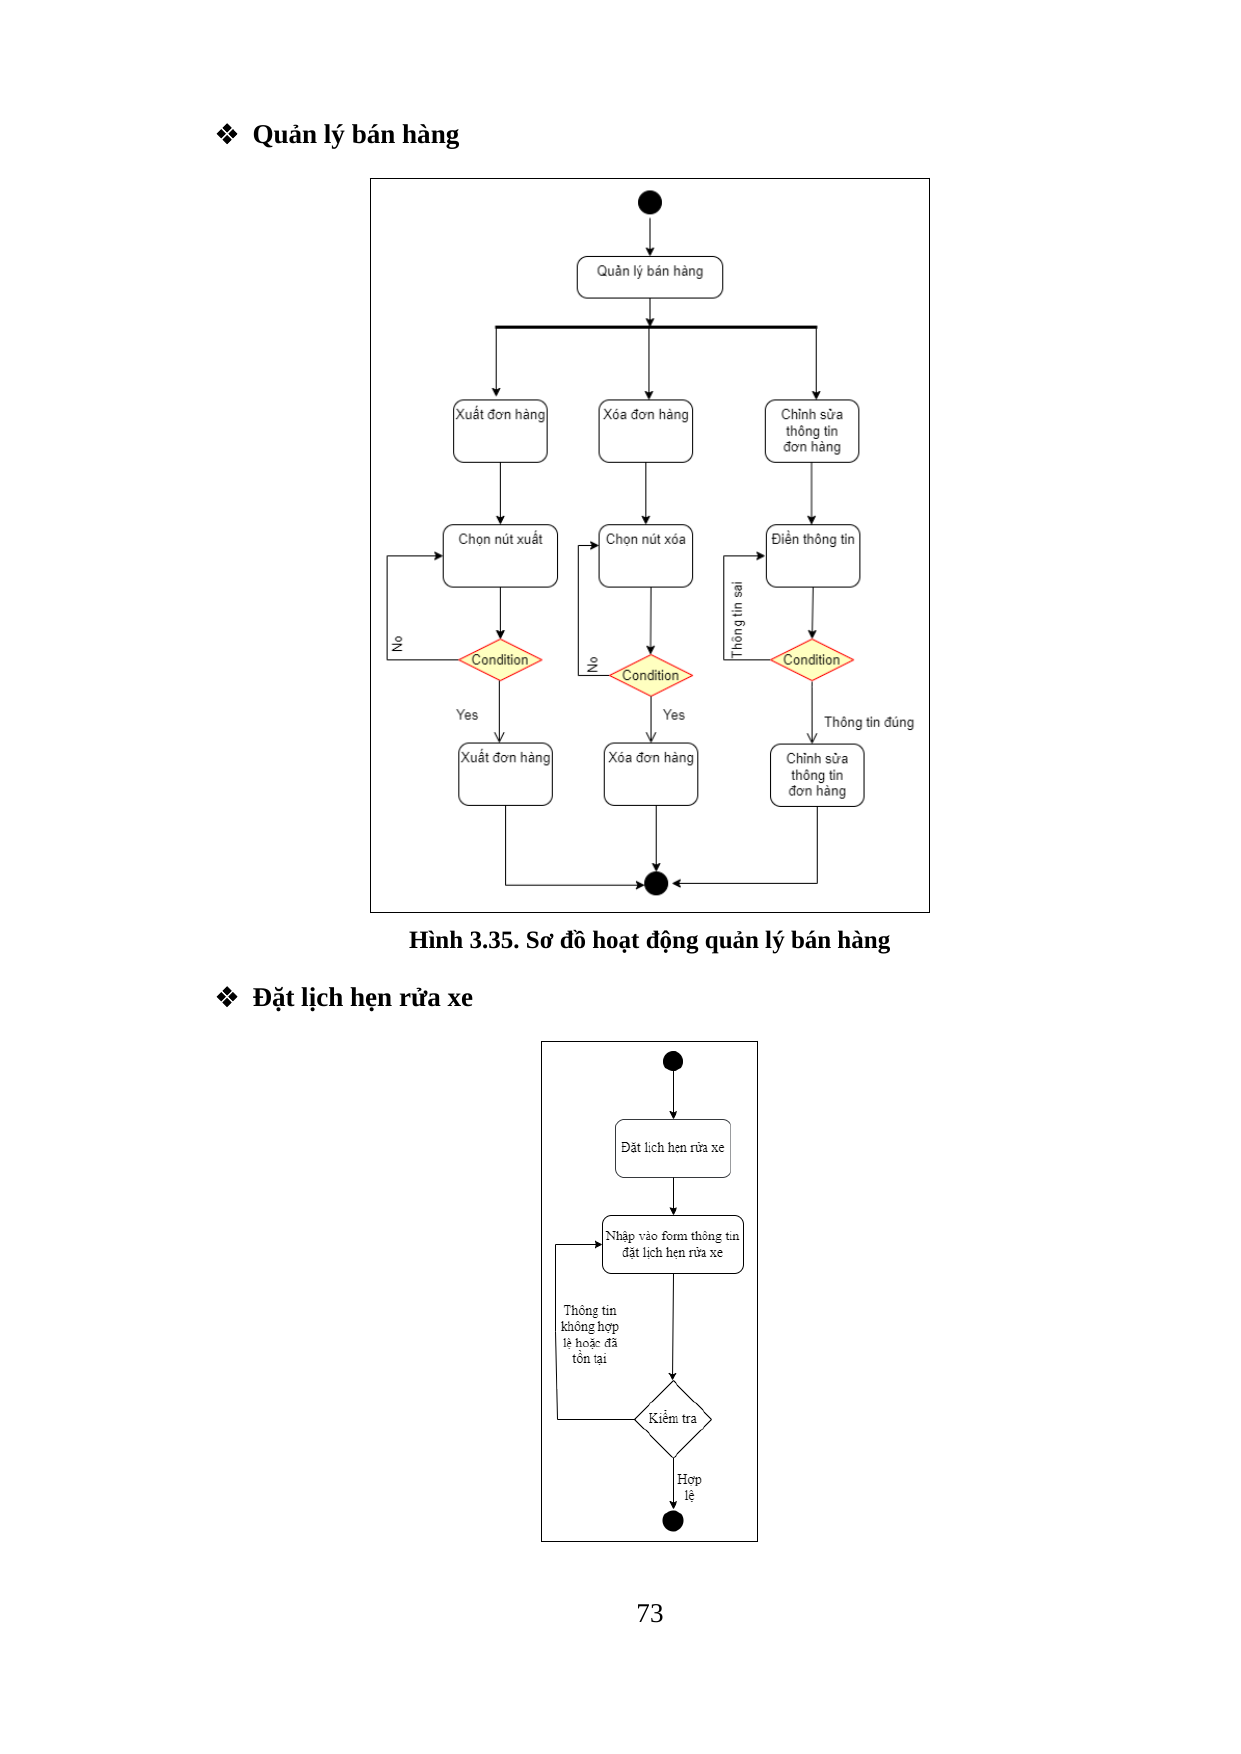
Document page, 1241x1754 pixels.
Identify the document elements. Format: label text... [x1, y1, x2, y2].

list Đặt lịch hẹn rửa xe [177, 981, 1122, 1012]
picture [371, 179, 929, 912]
picture [542, 1042, 757, 1541]
list Quản lý bán hàng [177, 118, 1122, 149]
